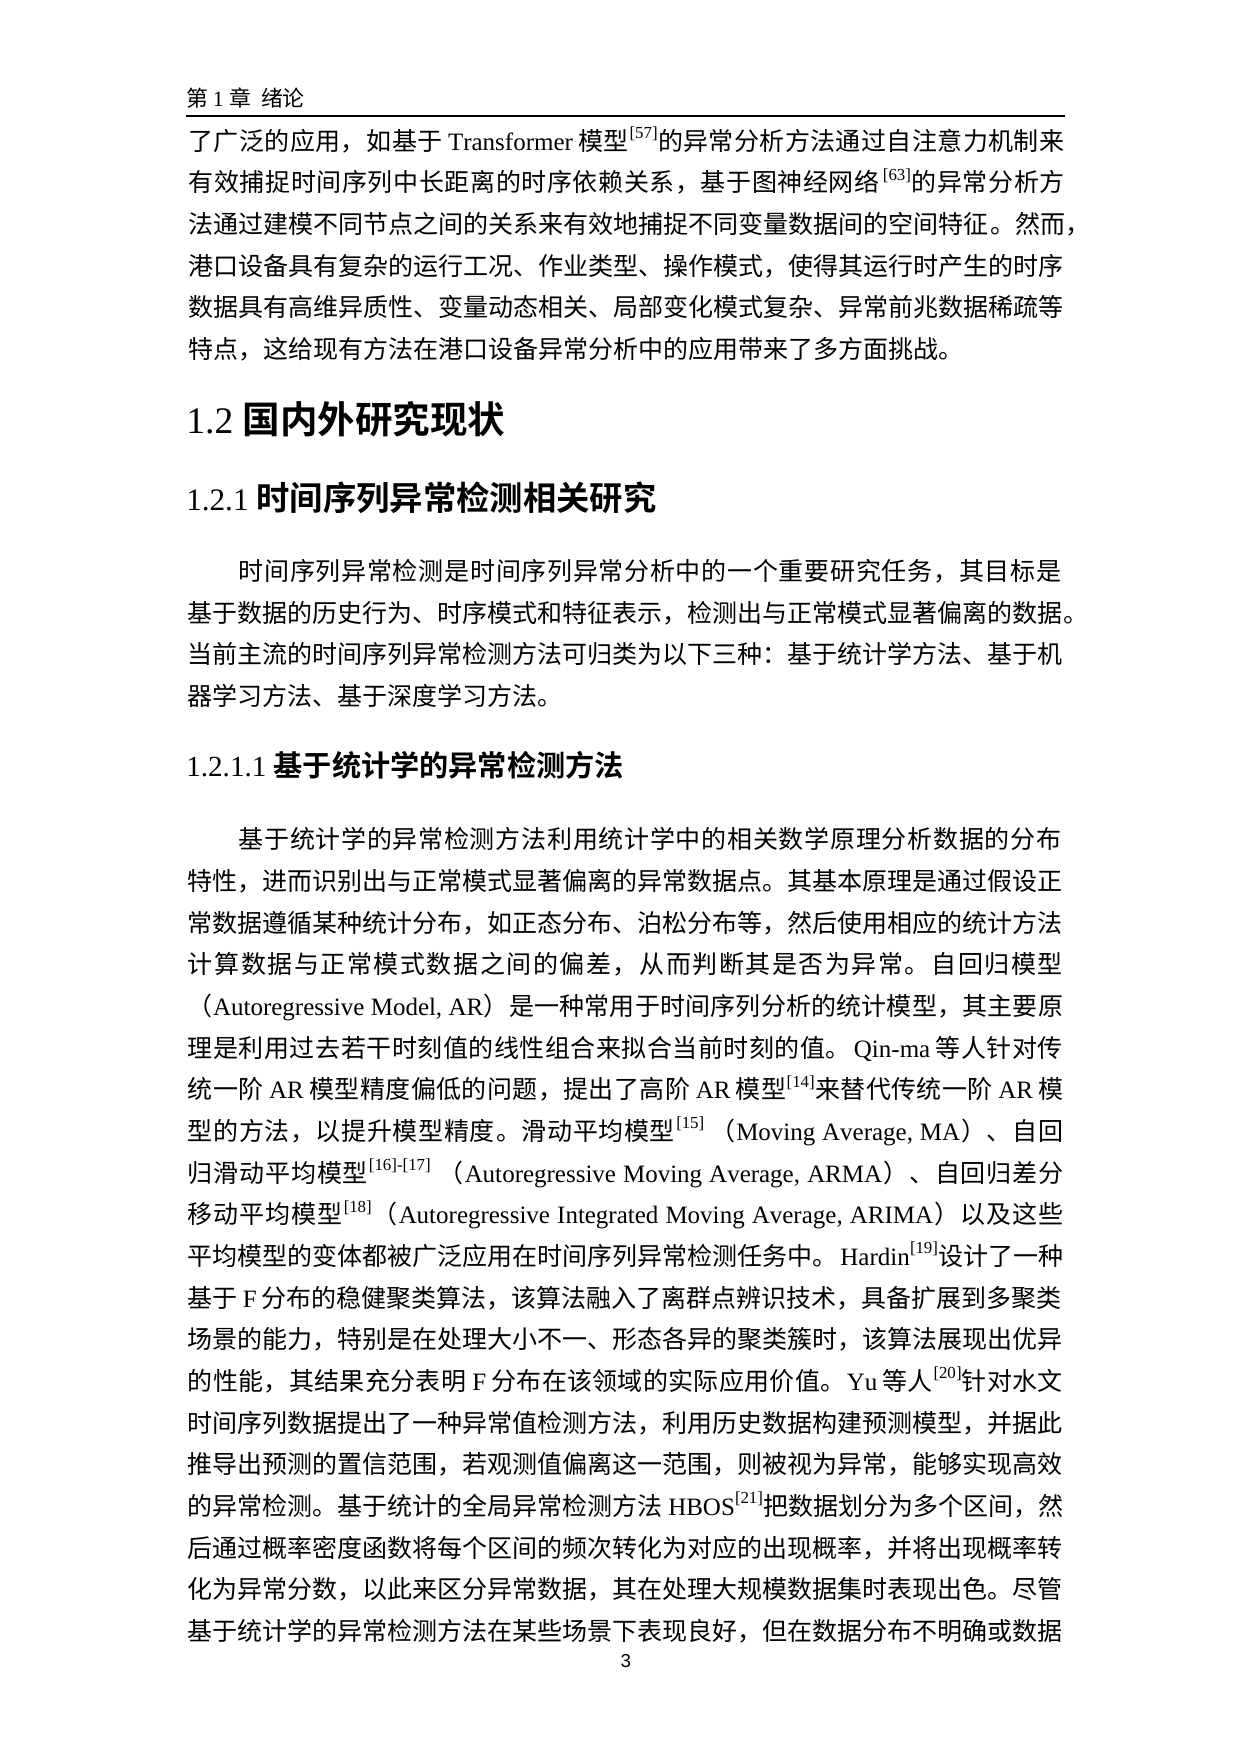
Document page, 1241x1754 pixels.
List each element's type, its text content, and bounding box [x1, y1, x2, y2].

subtitle 时间序列异常检测相关研究 [186, 472, 1065, 520]
subtitle 基于统计学的异常检测方法 [186, 743, 1065, 785]
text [188, 117, 1065, 367]
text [188, 815, 1063, 1649]
text 时间序列异常检测是时间序列异常分析中的一个重要研究任务，其目标是基于数据的历史行为、时序模式和特征表示，检测出与正常模式显著偏离的数据。当前主流的时间序列异常检测方法可归类为以下三种：基于统计学方法、基于机器学习方法、基于深度学习方法。 [188, 547, 1063, 714]
subtitle 国内外研究现状 [186, 394, 1065, 445]
